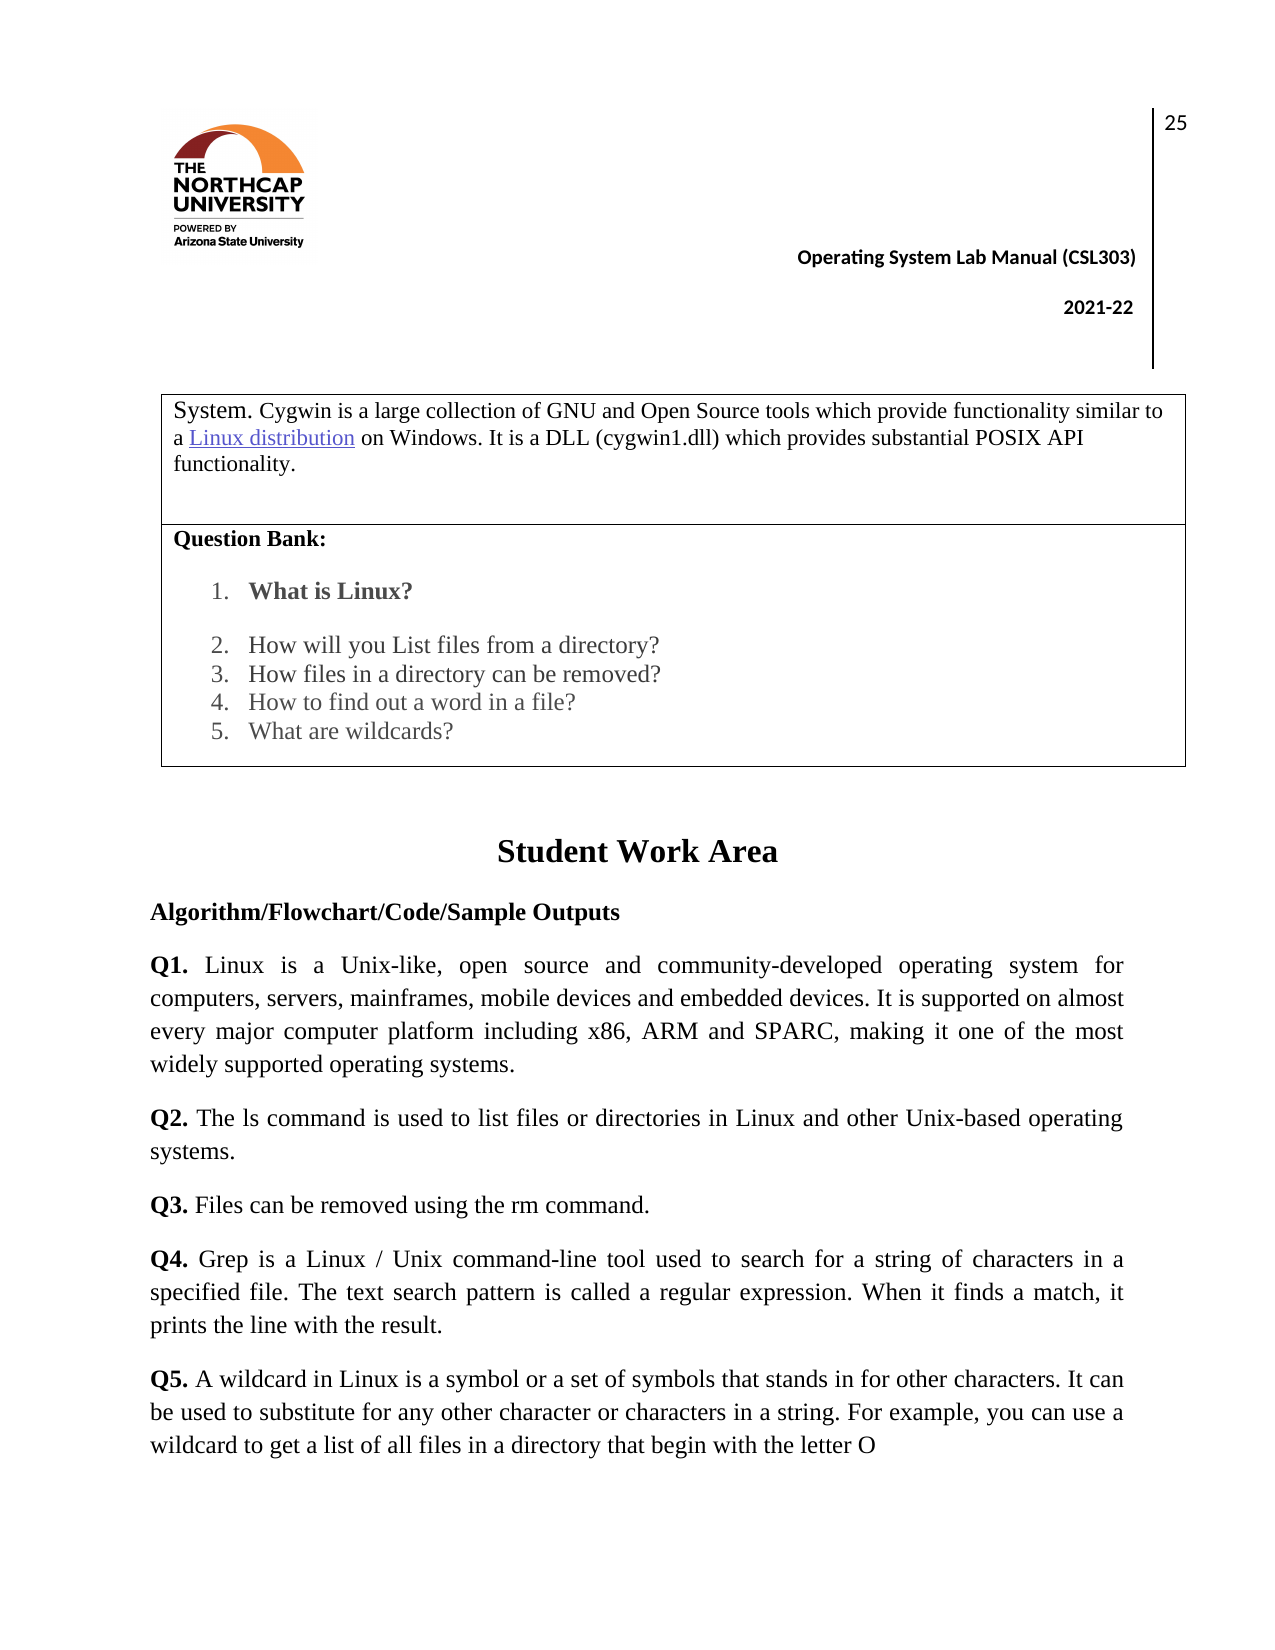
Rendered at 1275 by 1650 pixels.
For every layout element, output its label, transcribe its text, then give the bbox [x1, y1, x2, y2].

text Student Work Area [150, 832, 1125, 870]
text Q4. Grep is a Linux / Unix command-line tool used to search for a string of characters in a specified file. The text search pattern is called a regular expression. When it finds a match, it prints the line with the result. [150, 1244, 1125, 1339]
text Q1. Linux is a Unix-like, open source and community-developed operating system for computers, servers, mainframes, mobile devices and embedded devices. It is supported on almost every major computer platform including x86, ARM and SPARC, making it one of the most widely supported operating systems. [150, 950, 1125, 1078]
text Q5. A wildcard in Linux is a symbol or a set of symbols that stands in for other characters. It can be used to substitute for any other character or characters in a string. For example, you can use a wildcard to get a list of all files in a directory that begin with the letter O [150, 1364, 1125, 1459]
text Q3. Files can be removed using the rm command. [150, 1190, 1125, 1219]
table_cell Question Bank: What is Linux? How will you List files from a directory? How files in a directory can be removed? How to find out a word in a file? What are wildcards? [162, 525, 1185, 766]
picture [161, 108, 318, 265]
text Algorithm/Flowchart/Code/Sample Outputs [150, 897, 1125, 925]
text Q2. The ls command is used to list files or directories in Linux and other Unix-based operating systems. [150, 1103, 1125, 1165]
